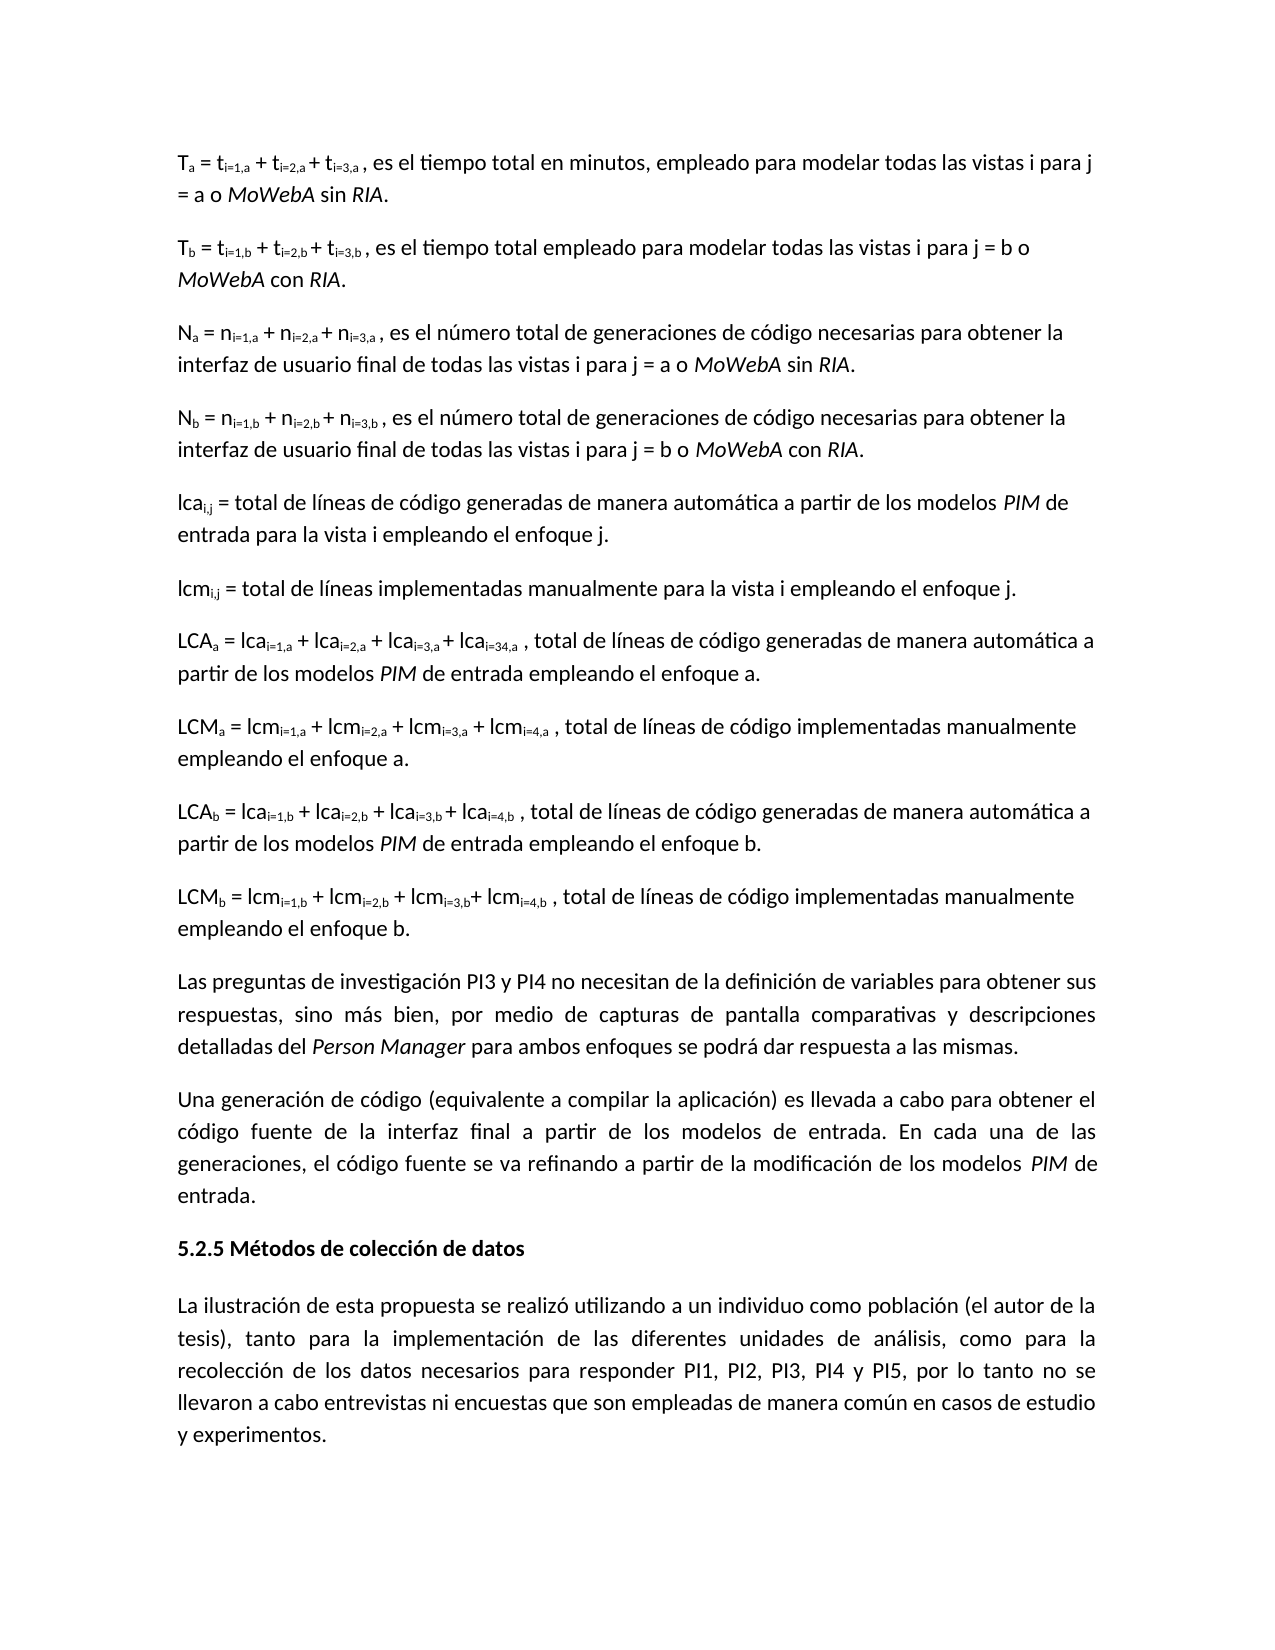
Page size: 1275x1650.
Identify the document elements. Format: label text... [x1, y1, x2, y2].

text LCAb = lcai=1,b + lcai=2,b + lcai=3,b + lcai=4,b , total de líneas de código generadas de manera automática a partir de los modelos PIM de entrada empleando el enfoque b. [177, 797, 1098, 857]
text Ta = ti=1,a + ti=2,a + ti=3,a , es el tiempo total en minutos, empleado para modelar todas las vistas i para j = a o MoWebA sin RIA. [177, 148, 1098, 208]
text Las preguntas de investigación PI3 y PI4 no necesitan de la definición de variables para obtener sus respuestas, sino más bien, por medio de capturas de pantalla comparativas y descripciones detalladas del Person Manager para ambos enfoques se podrá dar respuesta a las mismas. [177, 967, 1098, 1060]
subtitle 5.2.5 Métodos de colección de datos [177, 1234, 1098, 1262]
text lcmi,j = total de líneas implementadas manualmente para la vista i empleando el enfoque j. [177, 574, 1098, 602]
text La ilustración de esta propuesta se realizó utilizando a un individuo como población (el autor de la tesis), tanto para la implementación de las diferentes unidades de análisis, como para la recolección de los datos necesarios para responder PI1, PI2, PI3, PI4 y PI5, por lo tanto no se llevaron a cabo entrevistas ni encuestas que son empleadas de manera común en casos de estudio y experimentos. [177, 1292, 1098, 1448]
text Una generación de código (equivalente a compilar la aplicación) es llevada a cabo para obtener el código fuente de la interfaz final a partir de los modelos de entrada. En cada una de las generaciones, el código fuente se va refinando a partir de la modificación de los modelos PIM de entrada. [177, 1085, 1098, 1209]
text LCMa = lcmi=1,a + lcmi=2,a + lcmi=3,a + lcmi=4,a , total de líneas de código implementadas manualmente empleando el enfoque a. [177, 712, 1098, 772]
text LCAa = lcai=1,a + lcai=2,a + lcai=3,a + lcai=34,a , total de líneas de código generadas de manera automática a partir de los modelos PIM de entrada empleando el enfoque a. [177, 627, 1098, 687]
text Nb = ni=1,b + ni=2,b + ni=3,b , es el número total de generaciones de código necesarias para obtener la interfaz de usuario final de todas las vistas i para j = b o MoWebA con RIA. [177, 403, 1098, 463]
text Na = ni=1,a + ni=2,a + ni=3,a , es el número total de generaciones de código necesarias para obtener la interfaz de usuario final de todas las vistas i para j = a o MoWebA sin RIA. [177, 318, 1098, 378]
text Tb = ti=1,b + ti=2,b + ti=3,b , es el tiempo total empleado para modelar todas las vistas i para j = b o MoWebA con RIA. [177, 233, 1098, 293]
text lcai,j = total de líneas de código generadas de manera automática a partir de los modelos PIM de entrada para la vista i empleando el enfoque j. [177, 488, 1098, 549]
text LCMb = lcmi=1,b + lcmi=2,b + lcmi=3,b+ lcmi=4,b , total de líneas de código implementadas manualmente empleando el enfoque b. [177, 882, 1098, 942]
